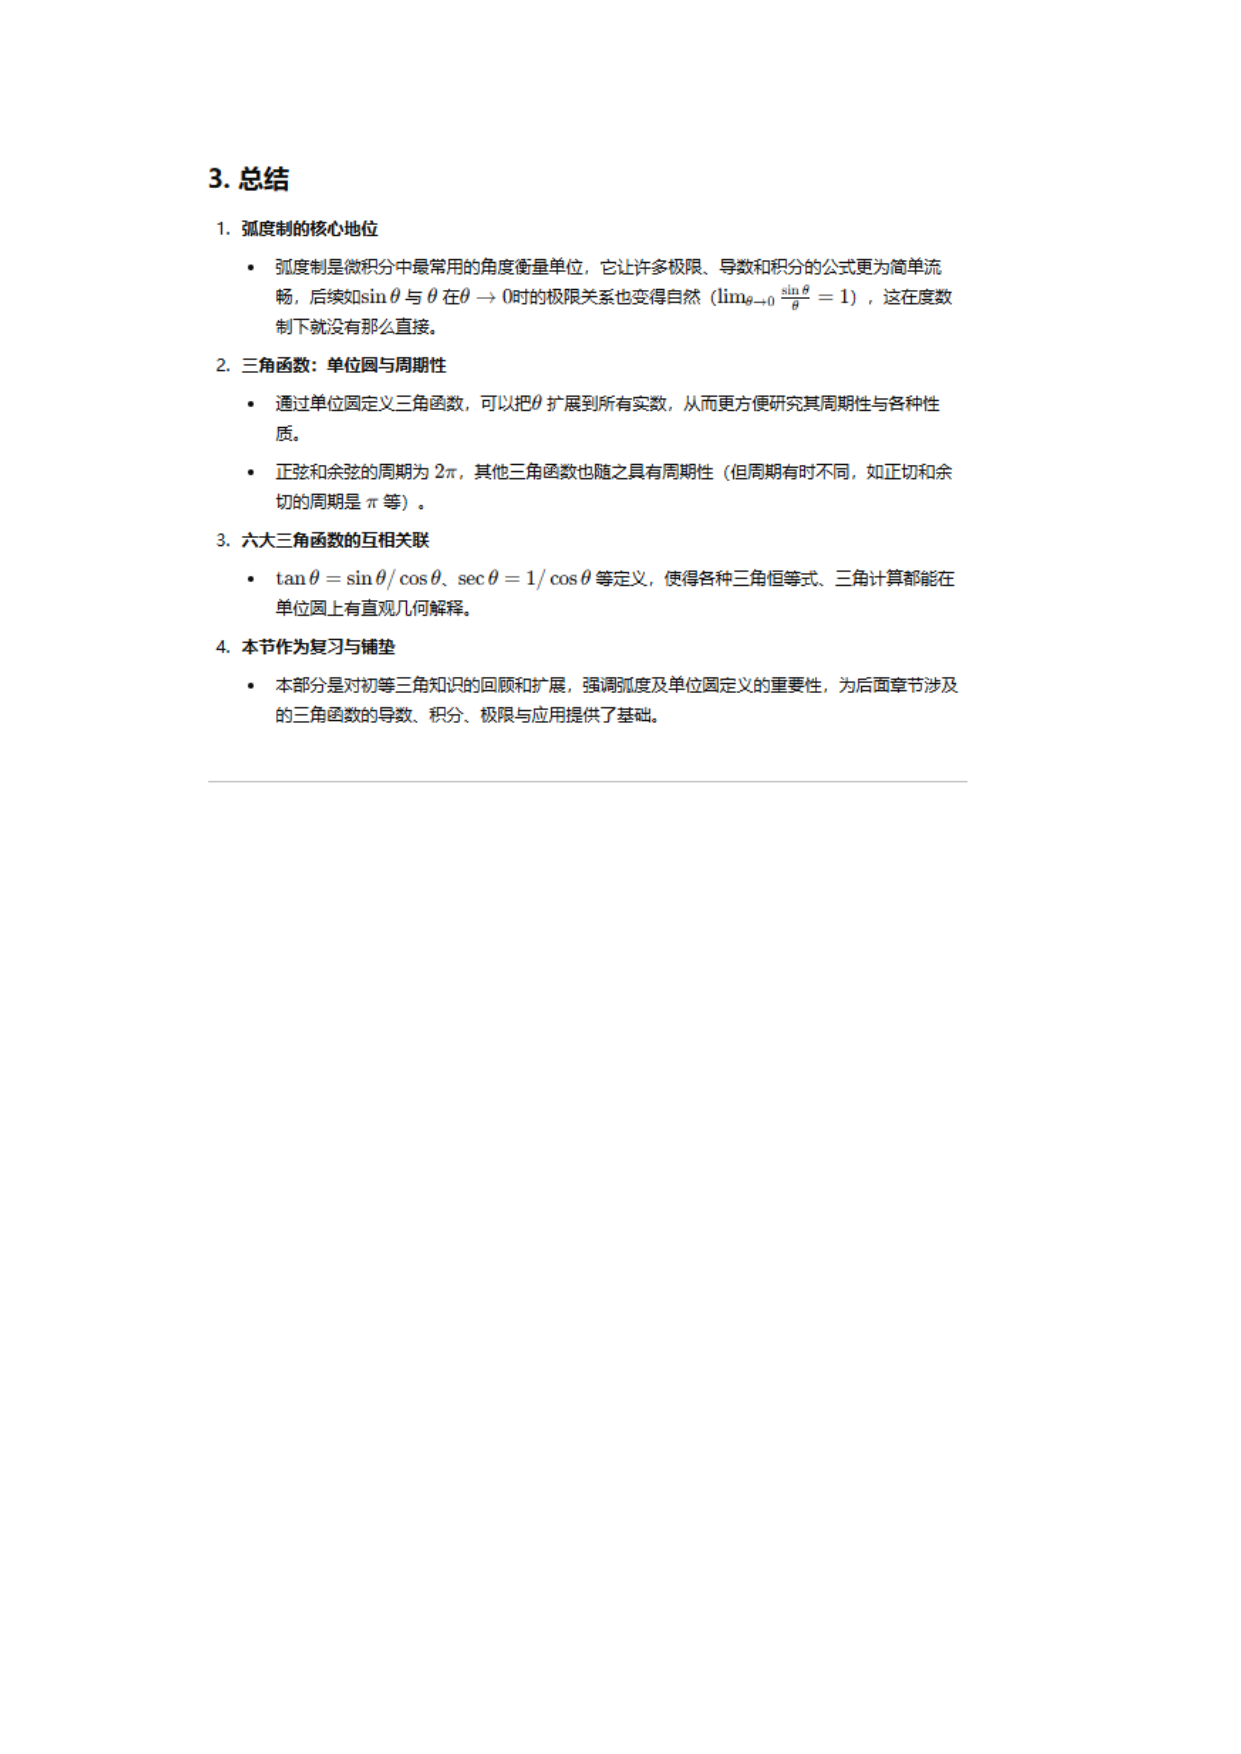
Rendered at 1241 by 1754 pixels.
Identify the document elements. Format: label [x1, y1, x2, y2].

picture [187, 152, 1053, 794]
